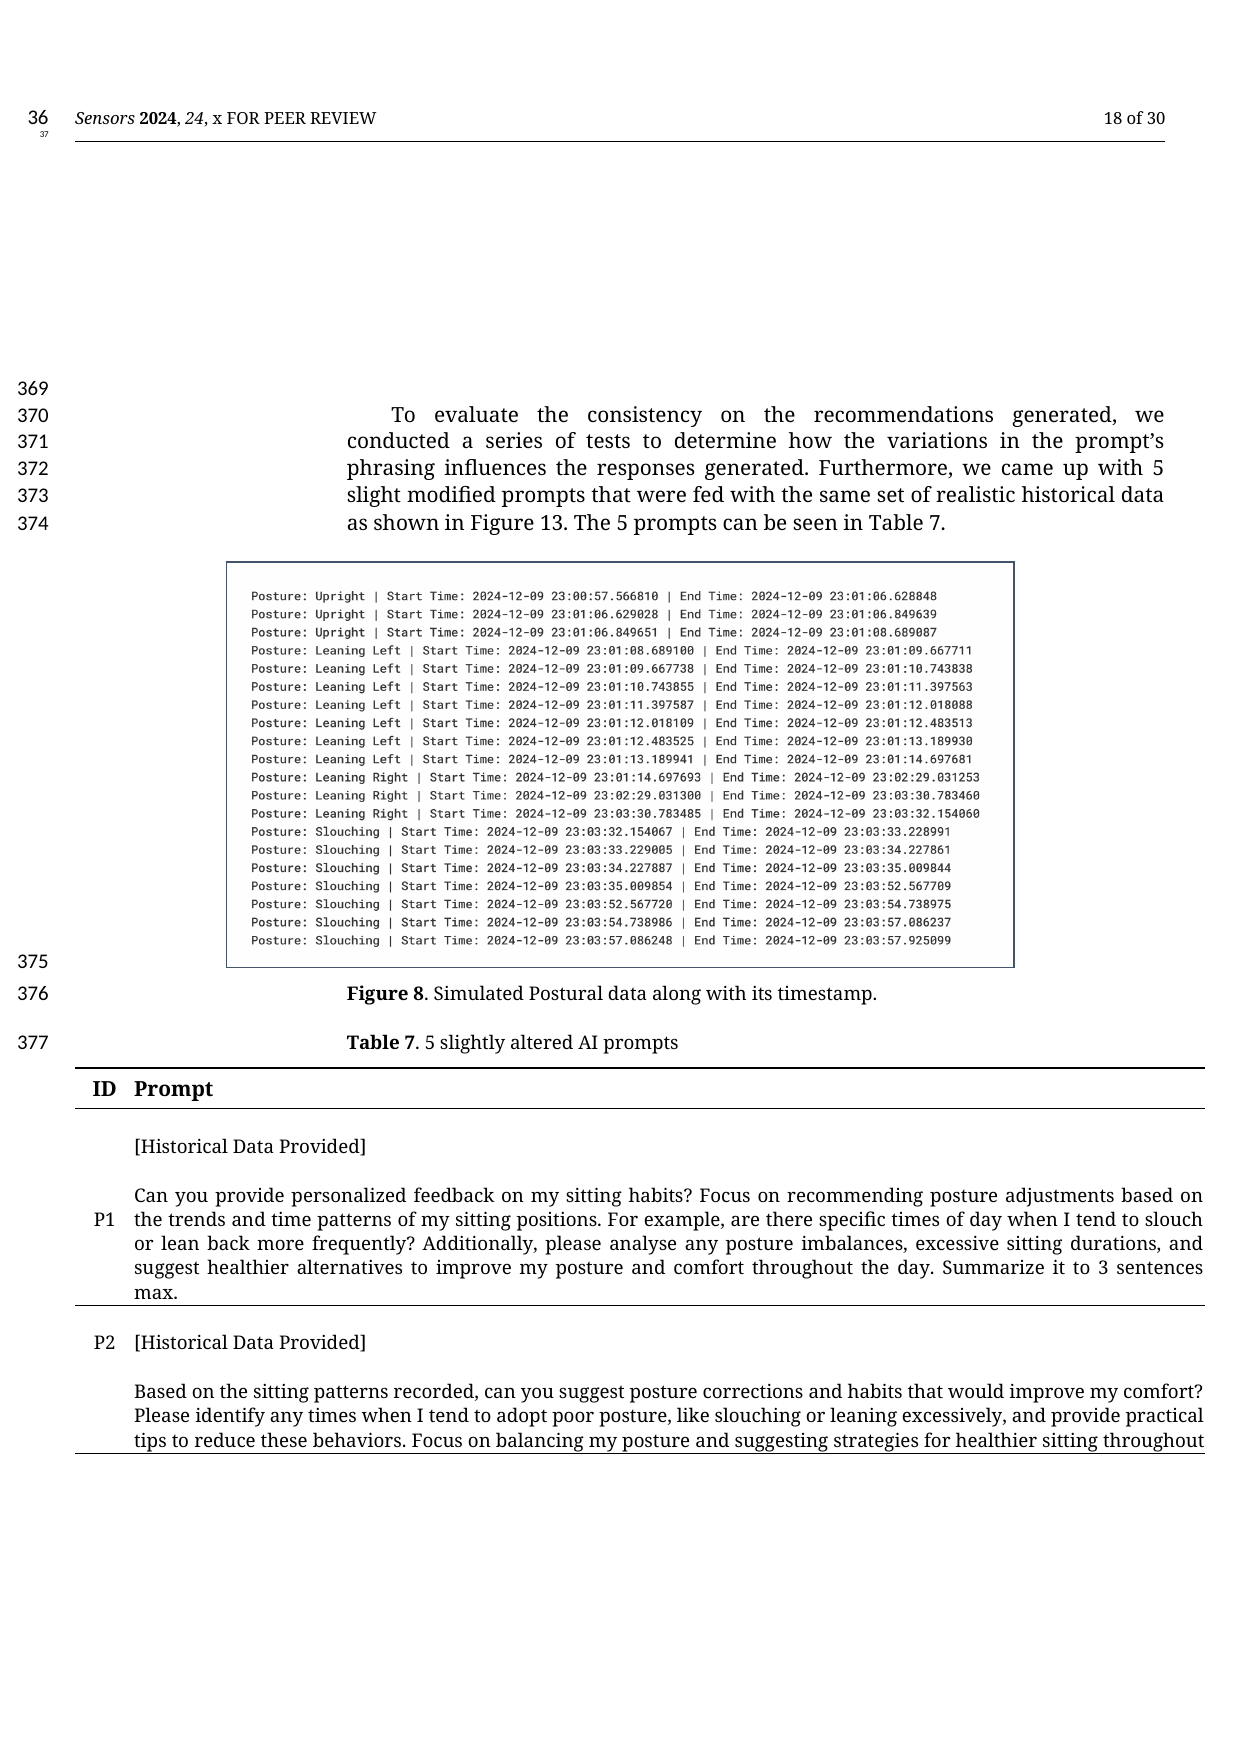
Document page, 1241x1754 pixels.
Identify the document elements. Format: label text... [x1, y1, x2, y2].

table_cell P2 [75, 1306, 134, 1452]
text Table 7. 5 slightly altered AI prompts [347, 1030, 1165, 1054]
text To evaluate the consistency on the recommendations generated, we conducted a series of tests to determine how the variations in the prompt’s phrasing influences the responses generated. Furthermore, we came up with 5 slight modified prompts that were fed with the same set of realistic historical data as shown in Figure 13. The 5 prompts can be seen in Table 7. [347, 401, 1165, 536]
table_header ID [75, 1069, 134, 1108]
text Figure 8. Simulated Postural data along with its timestamp. [347, 981, 1165, 1005]
table_cell [Historical Data Provided] Can you provide personalized feedback on my sitting habits? Focus on recommending posture adjustments based on the trends and time patterns of my sitting positions. For example, are there specific times of day when I tend to slouch or lean back more frequently? Additionally, please analyse any posture imbalances, excessive sitting durations, and suggest healthier alternatives to improve my posture and comfort throughout the day. Summarize it to 3 sentences max. [134, 1109, 1205, 1304]
table_header Prompt [134, 1069, 1205, 1108]
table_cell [134, 1306, 1205, 1452]
picture [227, 563, 1013, 967]
table_cell P1 [75, 1109, 134, 1304]
